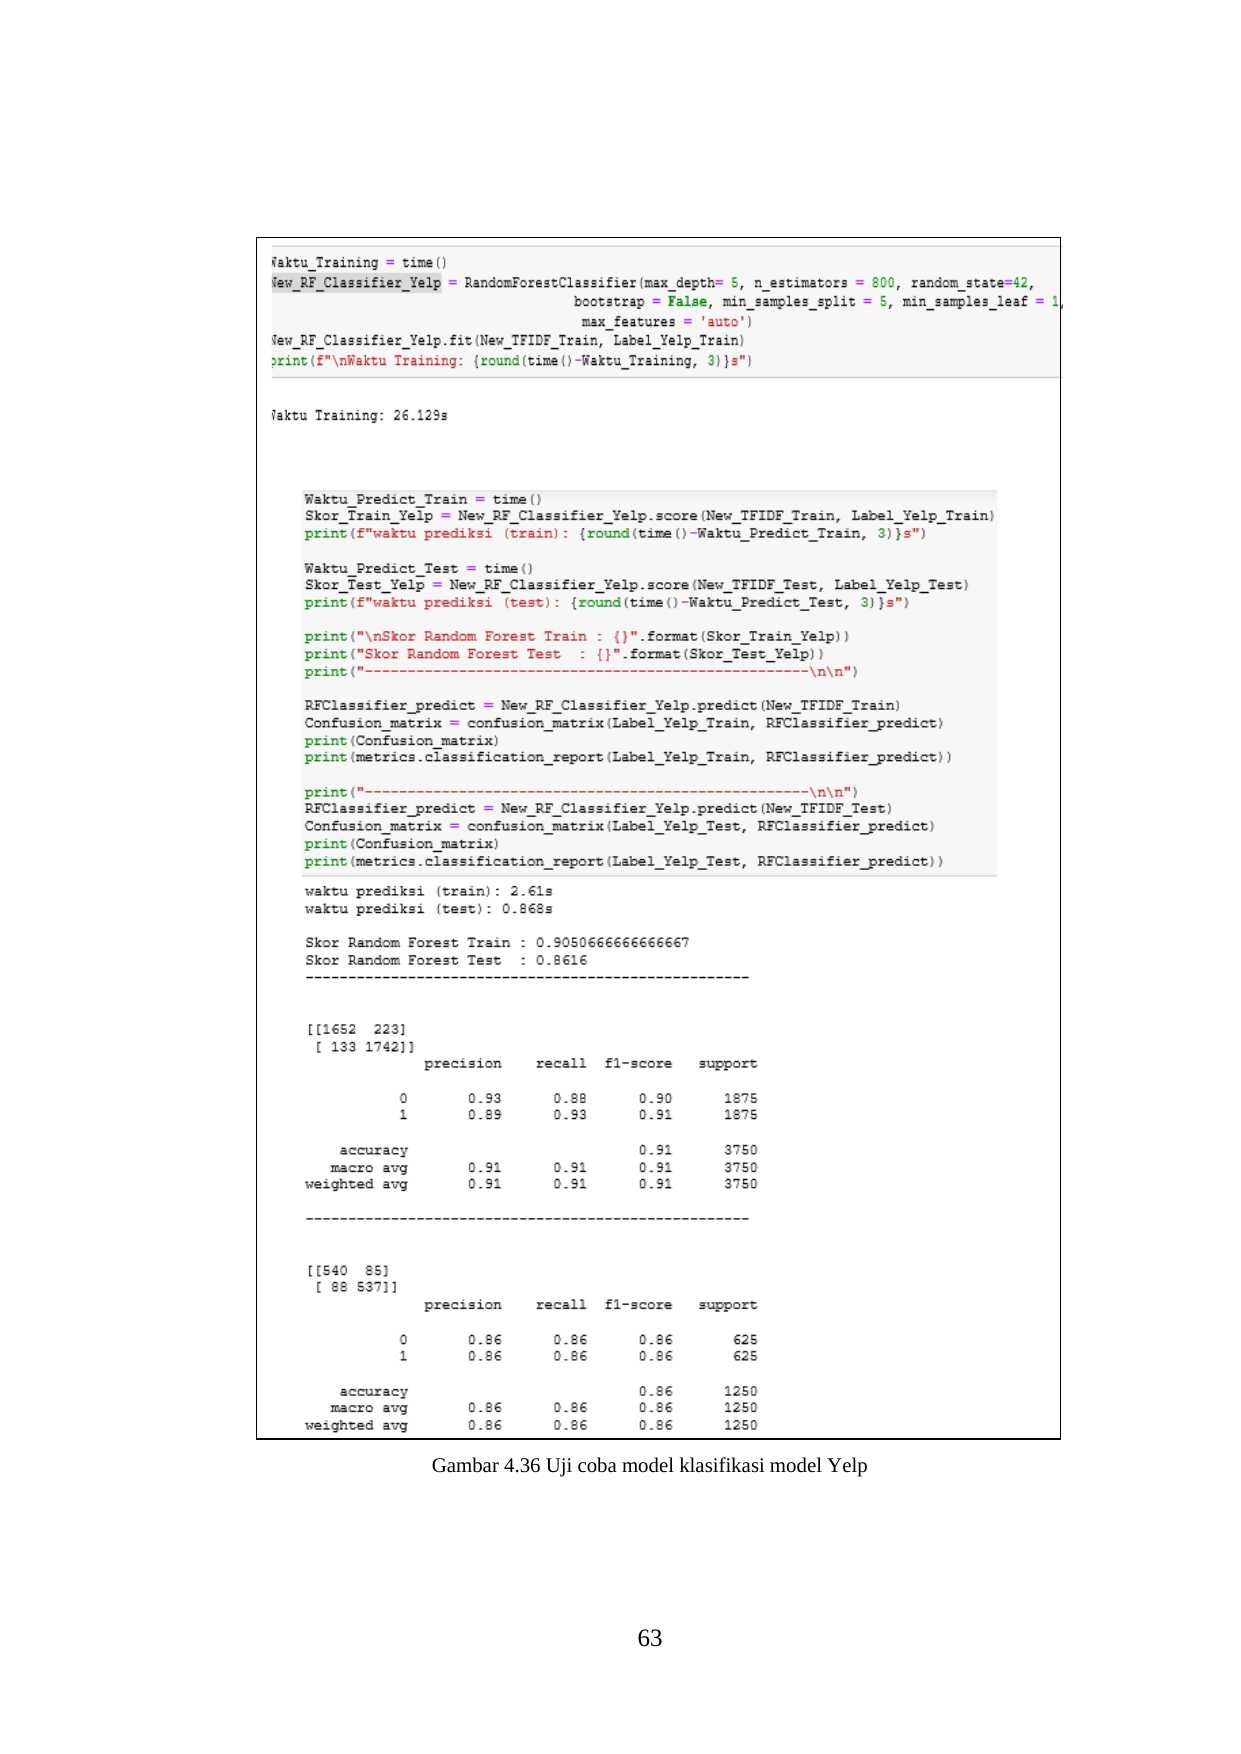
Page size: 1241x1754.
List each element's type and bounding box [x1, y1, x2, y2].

picture [271, 238, 1060, 439]
picture [301, 490, 998, 1438]
